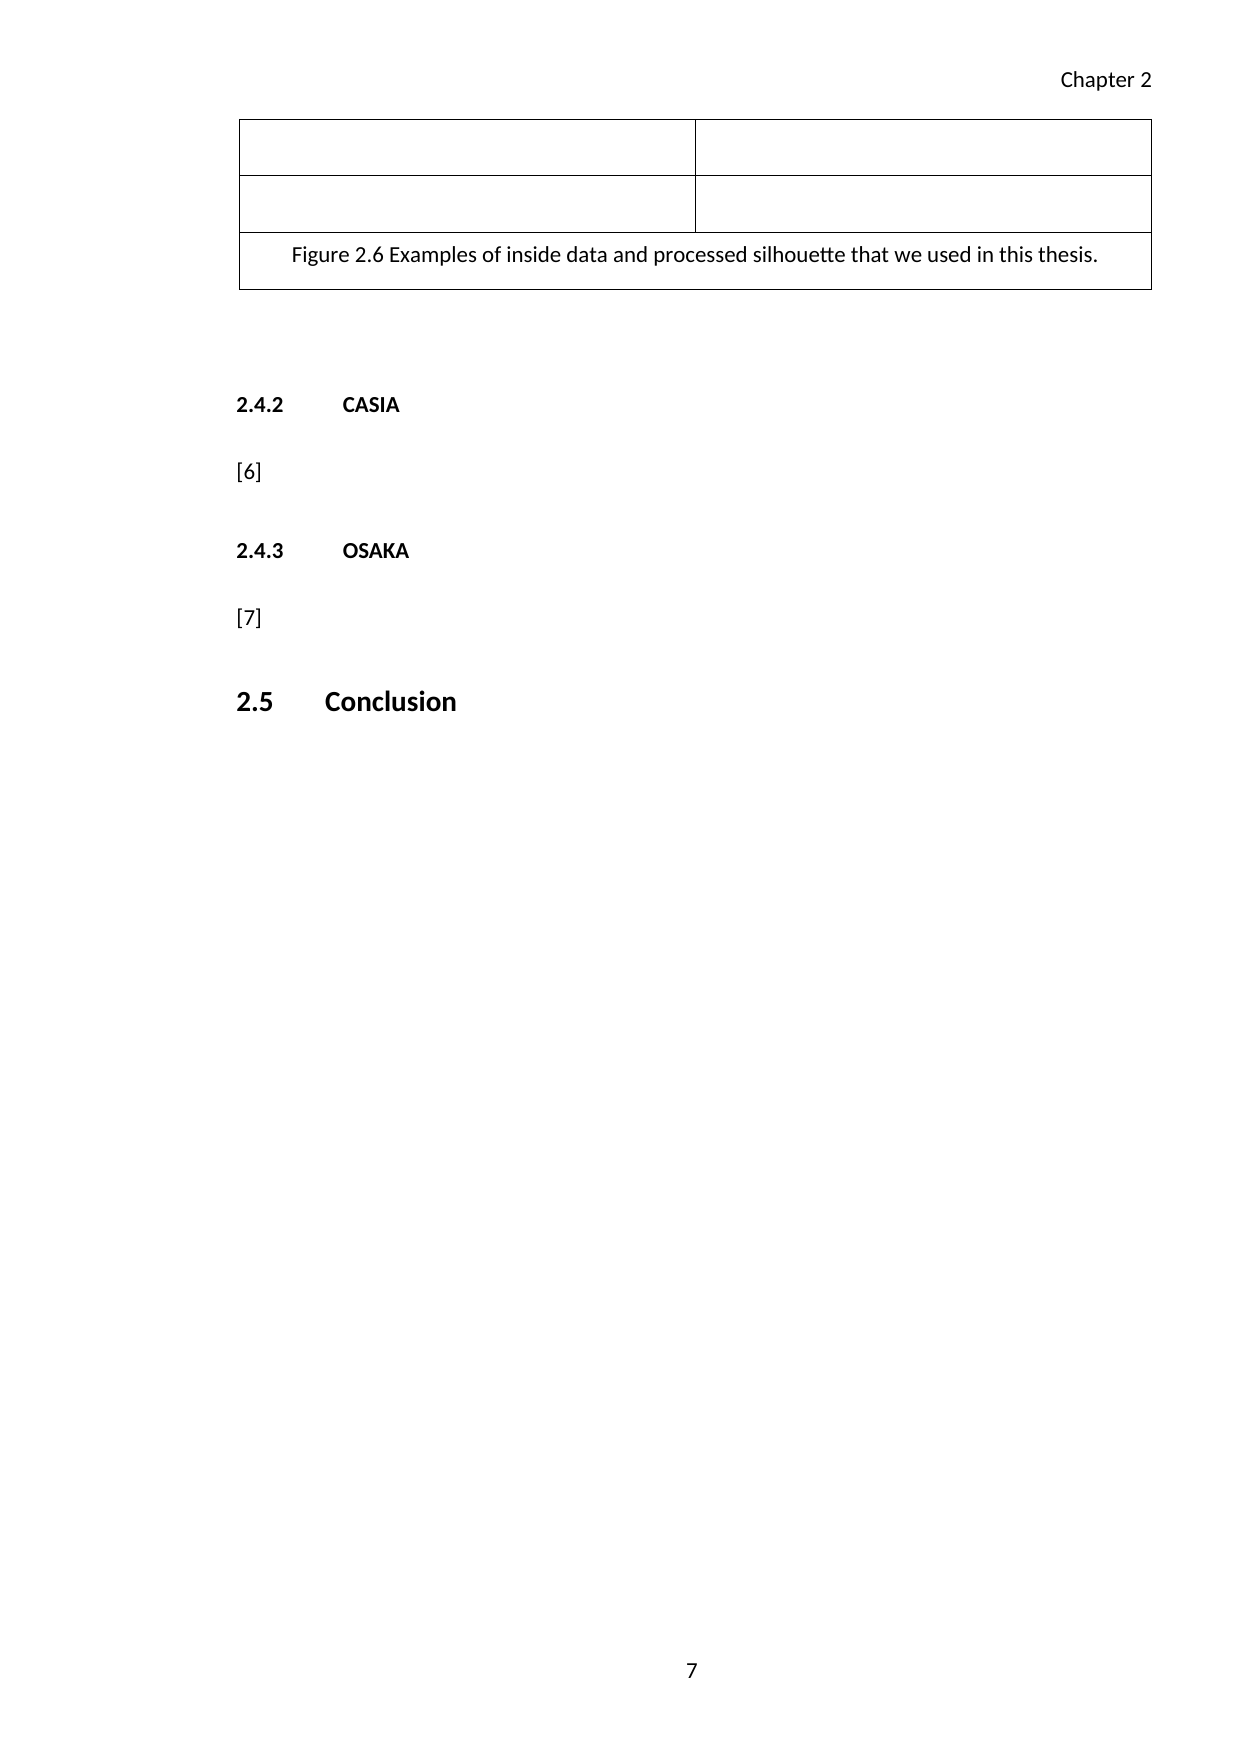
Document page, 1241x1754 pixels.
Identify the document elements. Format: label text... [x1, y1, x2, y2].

subtitle CASIA [236, 390, 1152, 418]
text [6] [236, 457, 1152, 485]
table_header [240, 120, 695, 175]
table_cell [240, 176, 695, 232]
table_header [696, 120, 1151, 175]
subtitle Conclusion [236, 683, 1152, 718]
table_cell Figure 2.6 Examples of inside data and processed silhouette that we used in this thesis. [240, 233, 1151, 288]
text [7] [236, 603, 1152, 631]
table_cell [696, 176, 1151, 232]
subtitle OSAKA [236, 536, 1152, 564]
